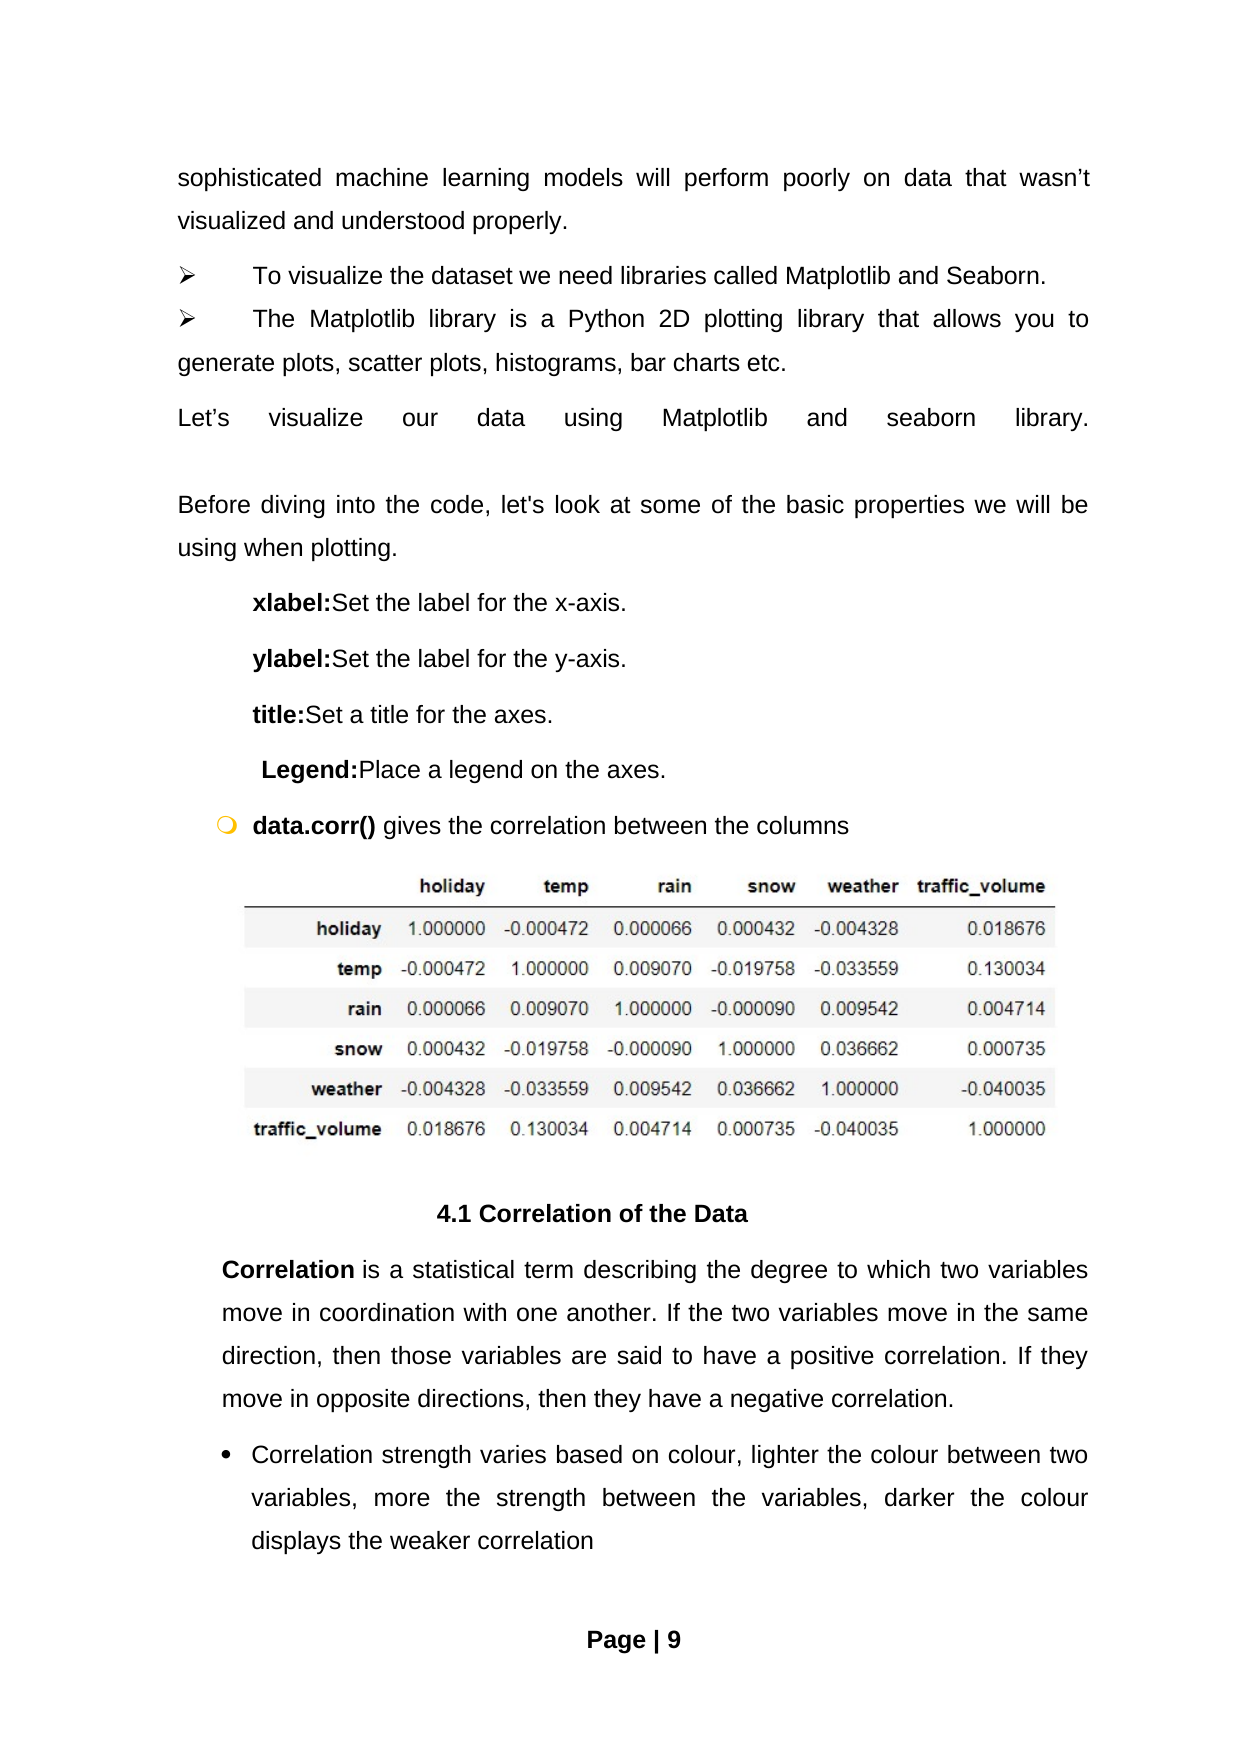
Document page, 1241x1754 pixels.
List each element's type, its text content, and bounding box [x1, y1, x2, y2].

text Legend:Place a legend on the axes. [177, 755, 1090, 784]
text Correlation is a statistical term describing the degree to which two variables move in coordination with one another. If the two variables move in the same direction, then those variables are said to have a positive correlation. If they move in opposite directions, then they have a negative correlation. [222, 1254, 1090, 1413]
text Let’s visualize our data using Matplotlib and seaborn library. Before diving into the code, let's look at some of the basic properties we will be using when plotting. [177, 403, 1090, 561]
list The Matplotlib library is a Python 2D plotting library that allows you to generate plots, scatter plots, histograms, bar charts etc. [177, 304, 1090, 376]
list data.corr() gives the correlation between the columns [215, 811, 1090, 840]
text title:Set a title for the axes. [177, 699, 1090, 728]
picture [237, 855, 1064, 1158]
text ylabel:Set the label for the y-axis. [177, 644, 1090, 673]
list To visualize the dataset we need libraries called Matplotlib and Seaborn. [177, 261, 1090, 290]
list Correlation strength varies based on colour, lighter the colour between two variables, more the strength between the variables, darker the colour displays the weaker correlation [222, 1439, 1090, 1555]
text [177, 162, 1090, 234]
text xlabel:Set the label for the x-axis. [177, 588, 1090, 617]
